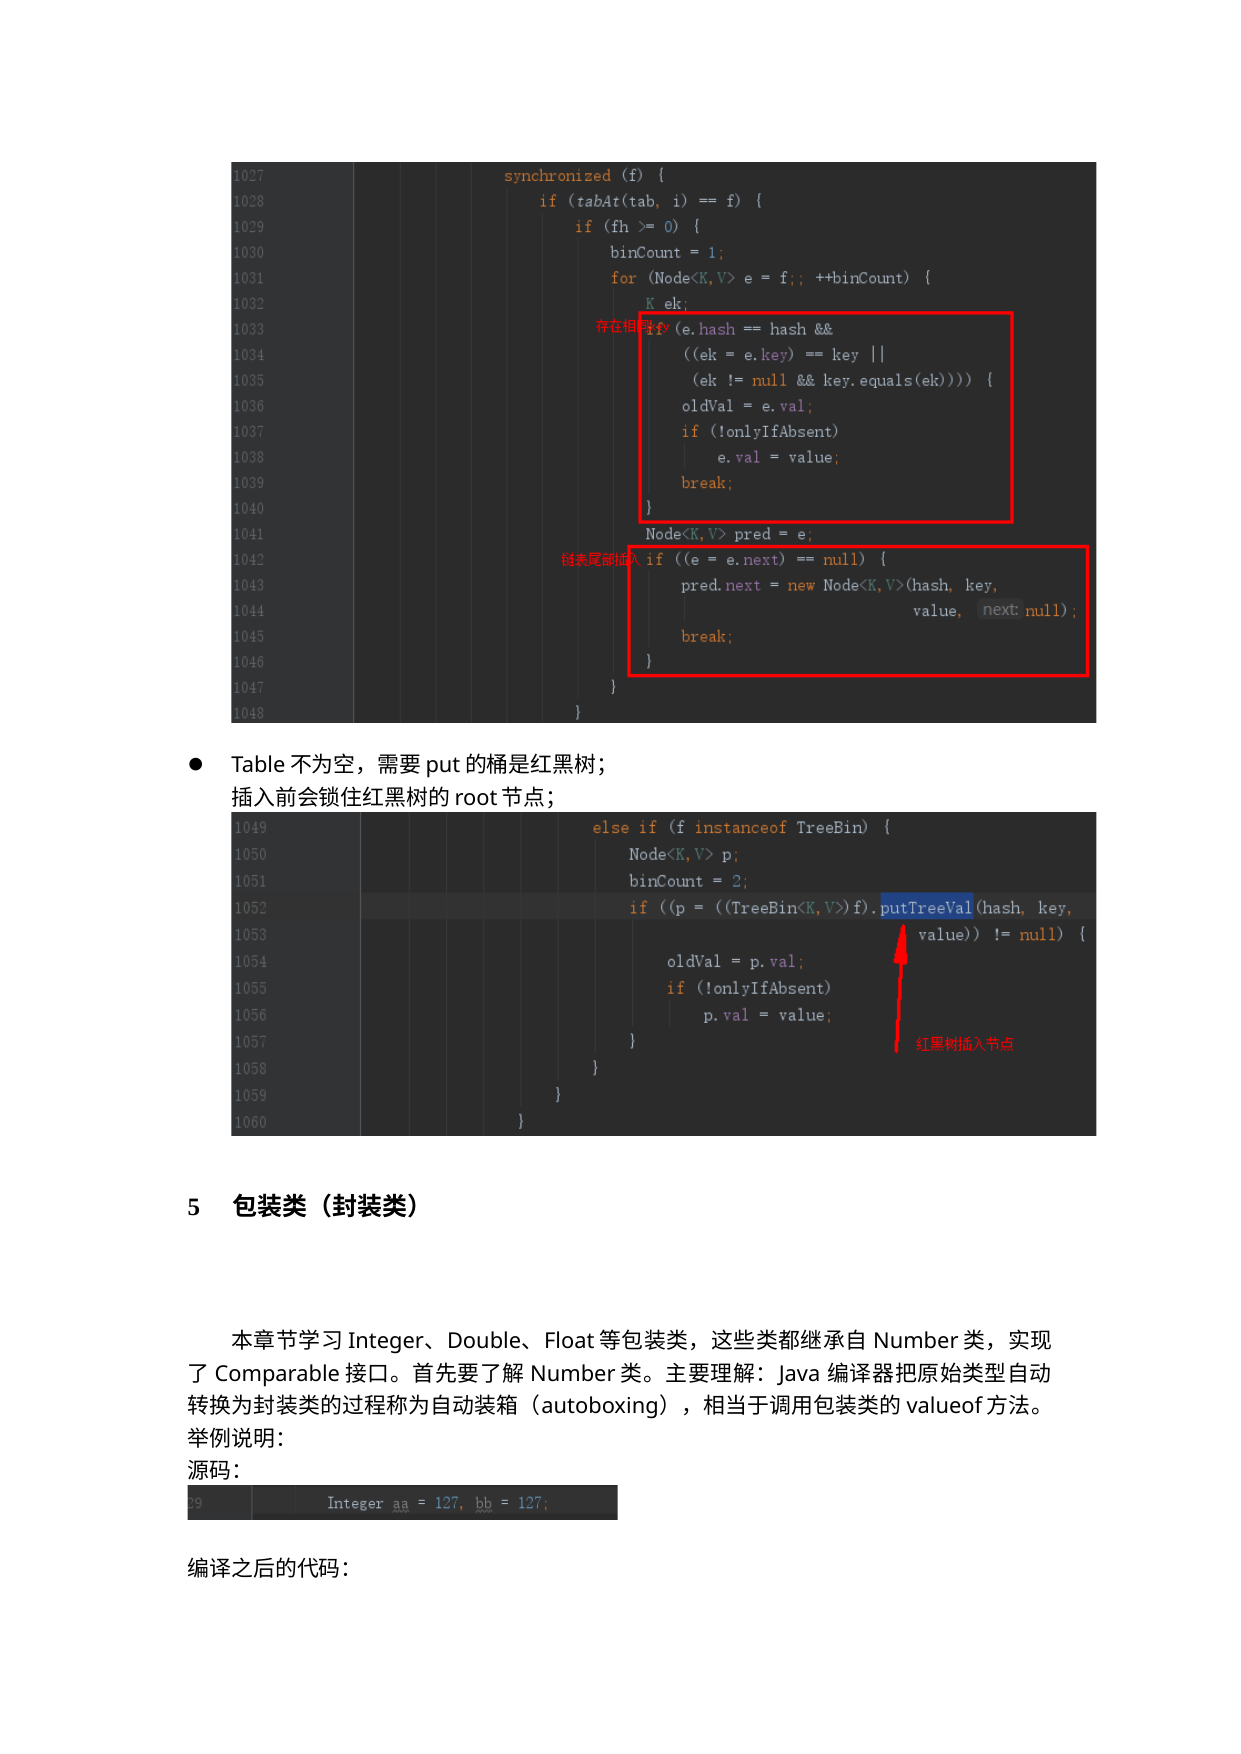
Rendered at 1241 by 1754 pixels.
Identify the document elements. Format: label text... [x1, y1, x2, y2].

text 本章节学习Integer、Double、Float等包装类，这些类都继承自Number类，实现了Comparable接口。首先要了解Number类。主要理解：Java 编译器把原始类型自动转换为封装类的过程称为自动装箱（autoboxing），相当于调用包装类的valueof方法。举例说明： [187, 1323, 1053, 1453]
list 插入前会锁住红黑树的root节点； [231, 779, 1053, 812]
picture [231, 162, 1097, 723]
picture [231, 812, 1097, 1136]
subtitle 包装类（封装类） [187, 1172, 1053, 1237]
text 源码： [187, 1453, 1053, 1485]
picture [187, 1485, 618, 1520]
list Table不为空，需要put的桶是红黑树； [187, 747, 1053, 779]
text 编译之后的代码： [187, 1550, 1053, 1583]
